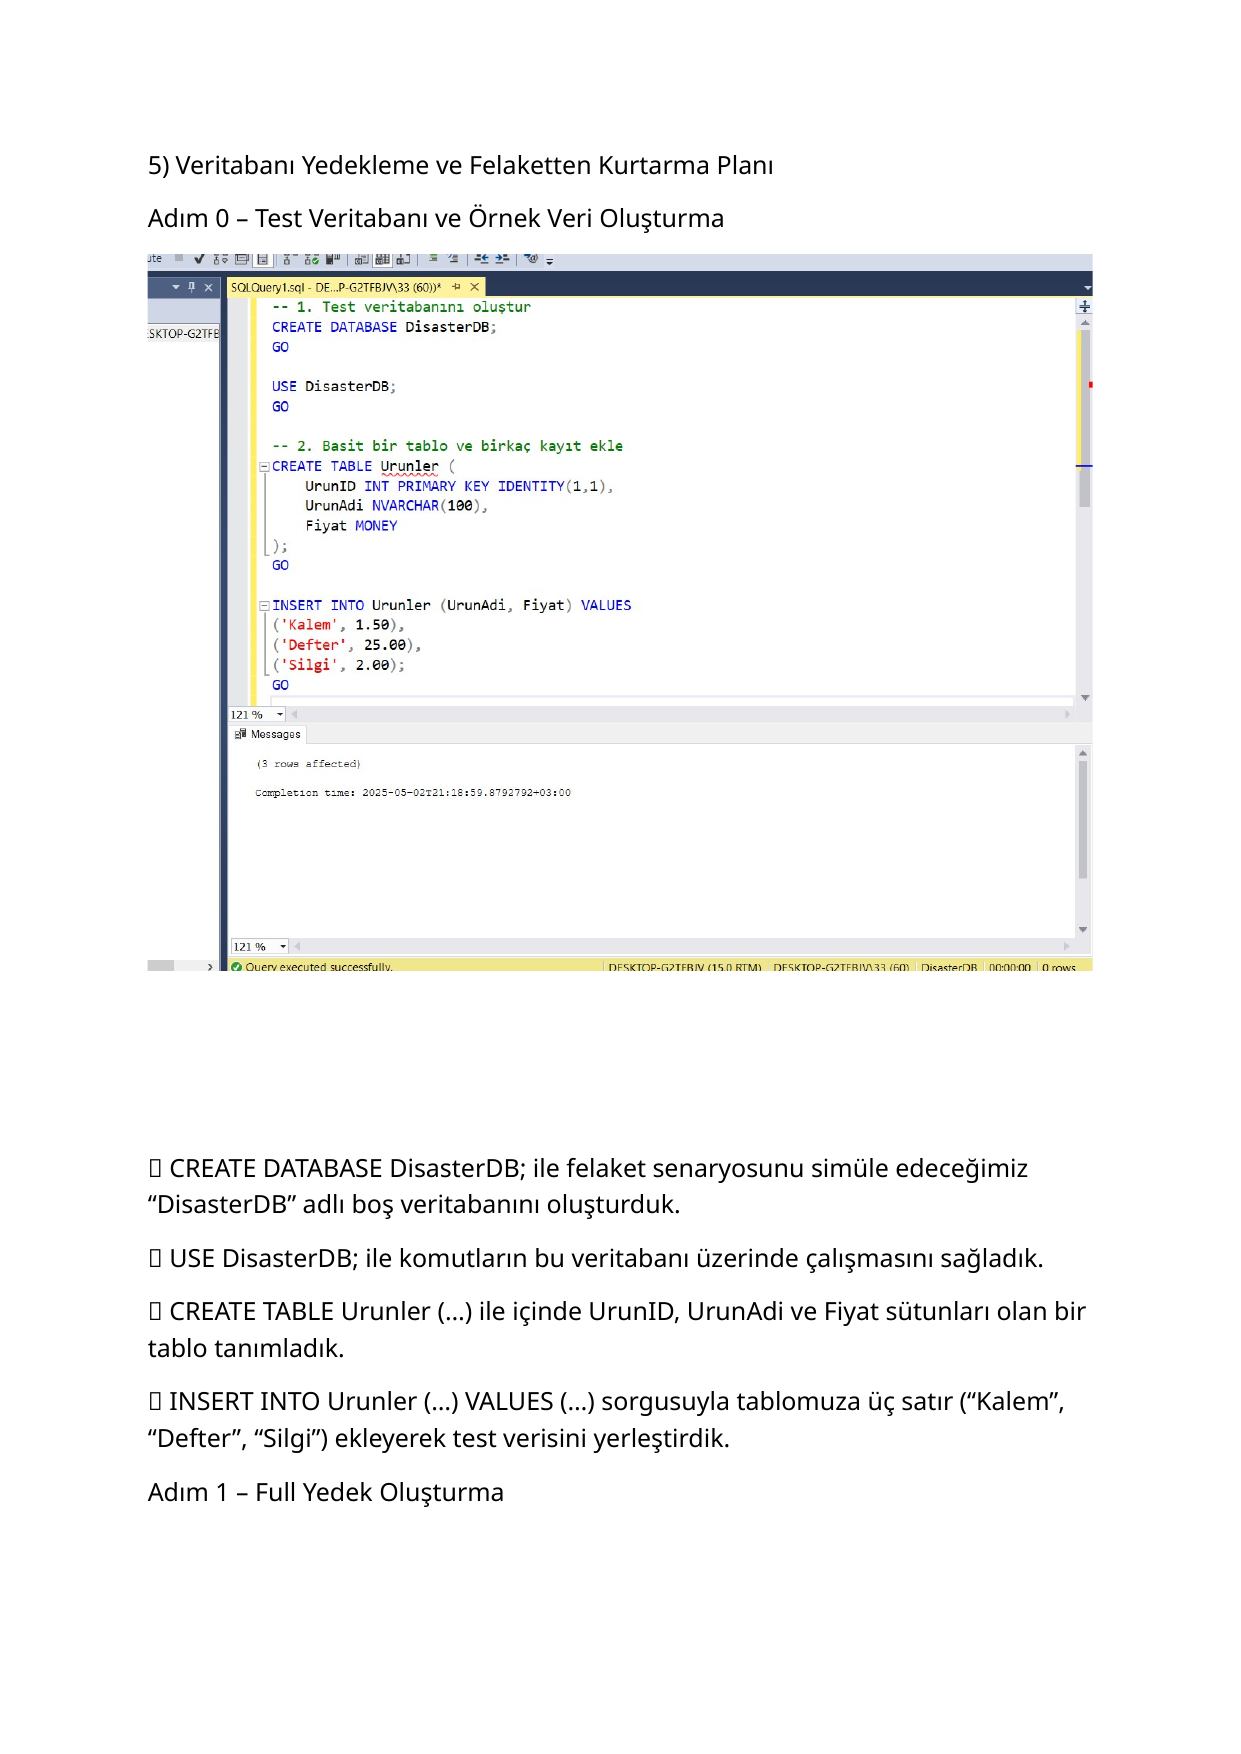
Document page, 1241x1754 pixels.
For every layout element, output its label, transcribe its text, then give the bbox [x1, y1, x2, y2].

text 5) Veritabanı Yedekleme ve Felaketten Kurtarma Planı [148, 148, 1093, 182]
text Adım 1 – Full Yedek Oluşturma [148, 1474, 1093, 1508]
text  USE DisasterDB; ile komutların bu veritabanı üzerinde çalışmasını sağladık. [148, 1240, 1093, 1274]
text  CREATE TABLE Urunler (…) ile içinde UrunID, UrunAdi ve Fiyat sütunları olan bir tablo tanımladık. [148, 1294, 1093, 1365]
text  INSERT INTO Urunler (…) VALUES (…) sorgusuyla tablomuza üç satır (“Kalem”, “Defter”, “Silgi”) ekleyerek test verisini yerleştirdik. [148, 1384, 1093, 1455]
text Adım 0 – Test Veritabanı ve Örnek Veri Oluşturma [148, 201, 1093, 235]
text  CREATE DATABASE DisasterDB; ile felaket senaryosunu simüle edeceğimiz “DisasterDB” adlı boş veritabanını oluşturduk. [148, 1150, 1093, 1221]
picture [147, 254, 1093, 971]
